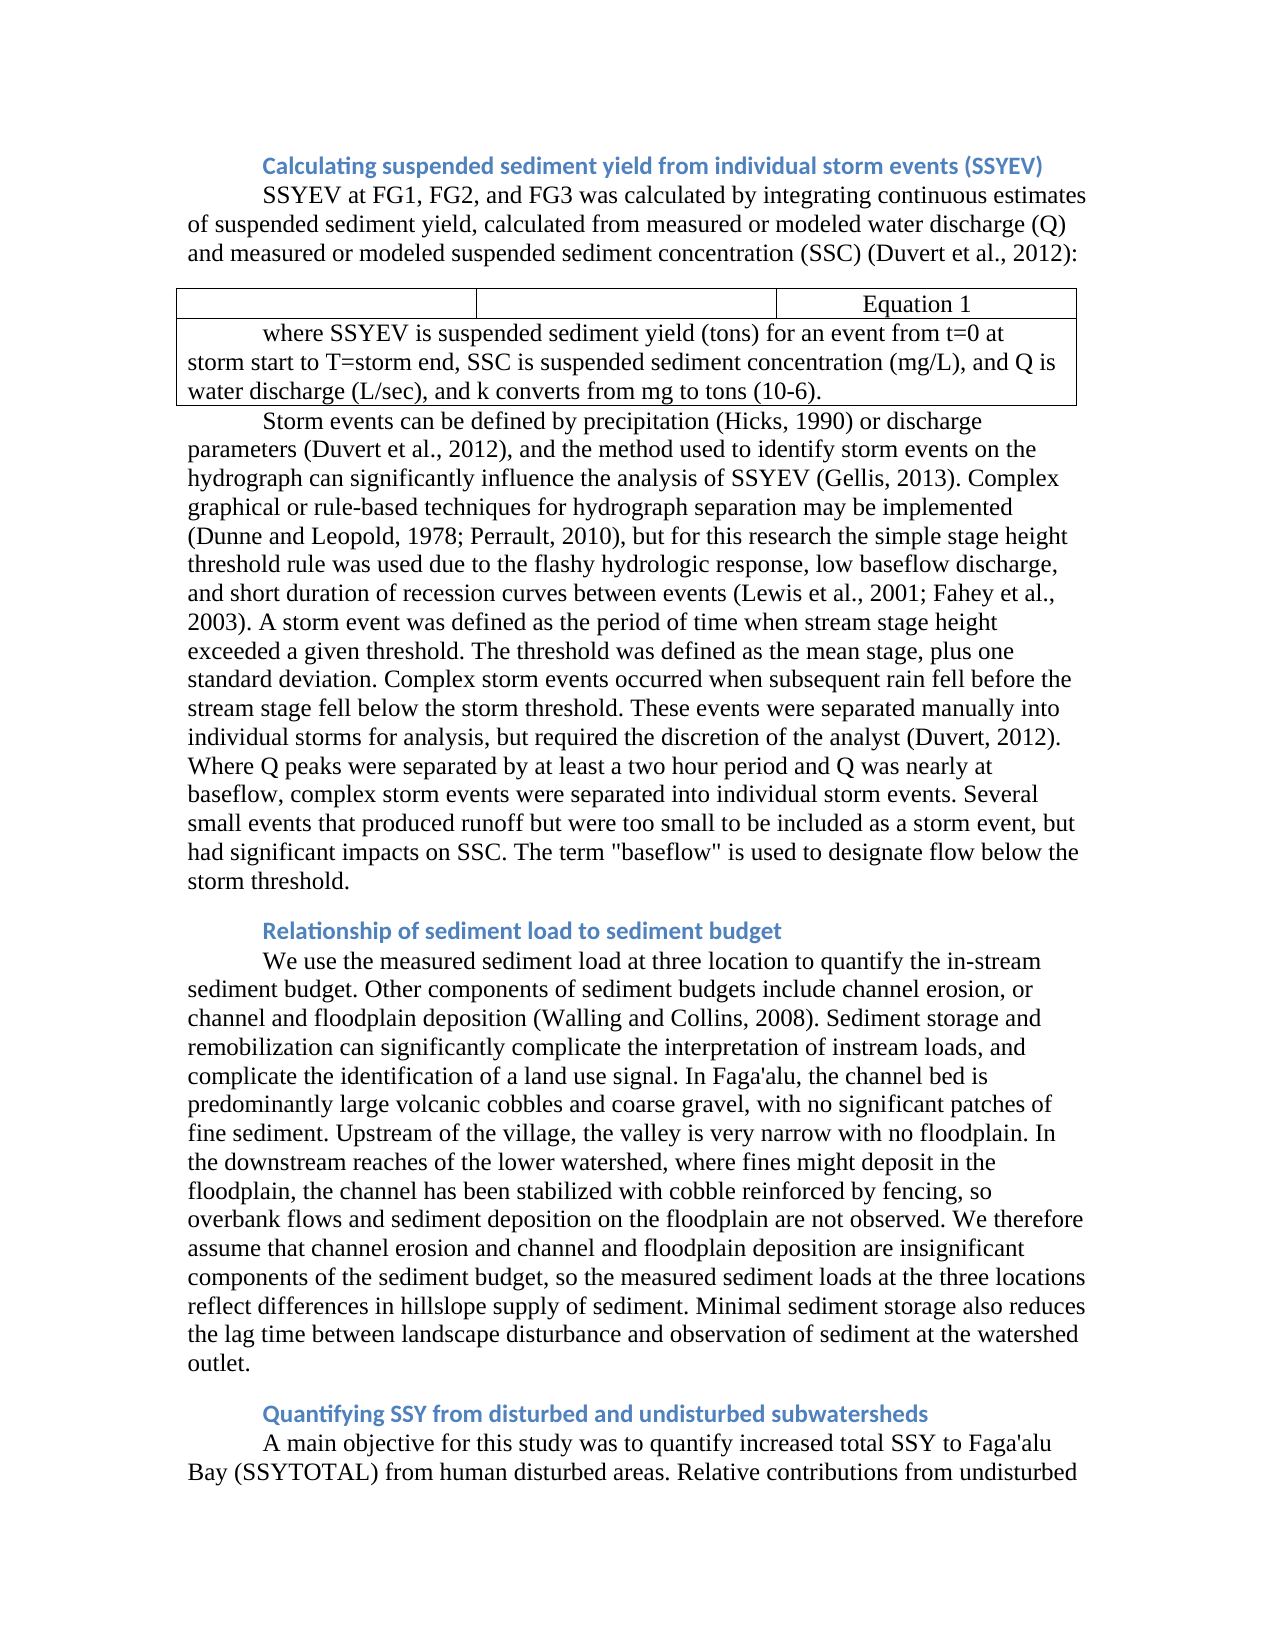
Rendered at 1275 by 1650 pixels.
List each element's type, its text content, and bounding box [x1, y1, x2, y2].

table_header [477, 289, 776, 317]
text We use the measured sediment load at three location to quantify the in-stream sediment budget. Other components of sediment budgets include channel erosion, or channel and floodplain deposition (Walling and Collins, 2008). Sediment storage and remobilization can significantly complicate the interpretation of instream loads, and complicate the identification of a land use signal. In Faga'alu, the channel bed is predominantly large volcanic cobbles and coarse gravel, with no significant patches of fine sediment. Upstream of the village, the valley is very narrow with no floodplain. In the downstream reaches of the lower watershed, where fines might deposit in the floodplain, the channel has been stabilized with cobble reinforced by fencing, so overbank flows and sediment deposition on the floodplain are not observed. We therefore assume that channel erosion and channel and floodplain deposition are insignificant components of the sediment budget, so the measured sediment loads at the three locations reflect differences in hillslope supply of sediment. Minimal sediment storage also reduces the lag time between landscape disturbance and observation of sediment at the watershed outlet. [187, 946, 1087, 1377]
text SSYEV at FG1, FG2, and FG3 was calculated by integrating continuous estimates of suspended sediment yield, calculated from measured or modeled water discharge (Q) and measured or modeled suspended sediment concentration (SSC) (Duvert et al., 2012): [187, 181, 1087, 267]
table_cell where SSYEV is suspended sediment yield (tons) for an event from t=0 at storm start to T=storm end, SSC is suspended sediment concentration (mg/L), and Q is water discharge (L/sec), and k converts from mg to tons (10-6). [177, 319, 1076, 405]
table_header [177, 289, 476, 317]
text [187, 1428, 1087, 1486]
subtitle Calculating suspended sediment yield from individual storm events (SSYEV) [187, 150, 1087, 181]
subtitle Relationship of sediment load to sediment budget [187, 915, 1087, 946]
subtitle Quantifying SSY from disturbed and undisturbed subwatersheds [187, 1398, 1087, 1428]
text Storm events can be defined by precipitation (Hicks, 1990) or discharge parameters (Duvert et al., 2012), and the method used to identify storm events on the hydrograph can significantly influence the analysis of SSYEV (Gellis, 2013). Complex graphical or rule-based techniques for hydrograph separation may be implemented (Dunne and Leopold, 1978; Perrault, 2010), but for this research the simple stage height threshold rule was used due to the flashy hydrologic response, low baseflow discharge, and short duration of recession curves between events (Lewis et al., 2001; Fahey et al., 2003). A storm event was defined as the period of time when stream stage height exceeded a given threshold. The threshold was defined as the mean stage, plus one standard deviation. Complex storm events occurred when subsequent rain fell before the stream stage fell below the storm threshold. These events were separated manually into individual storms for analysis, but required the discretion of the analyst (Duvert, 2012). Where Q peaks were separated by at least a two hour period and Q was nearly at baseflow, complex storm events were separated into individual storm events. Several small events that produced runoff but were too small to be included as a storm event, but had significant impacts on SSC. The term "baseflow" is used to designate flow below the storm threshold. [187, 406, 1087, 894]
table_header Equation 1 [777, 289, 1076, 317]
